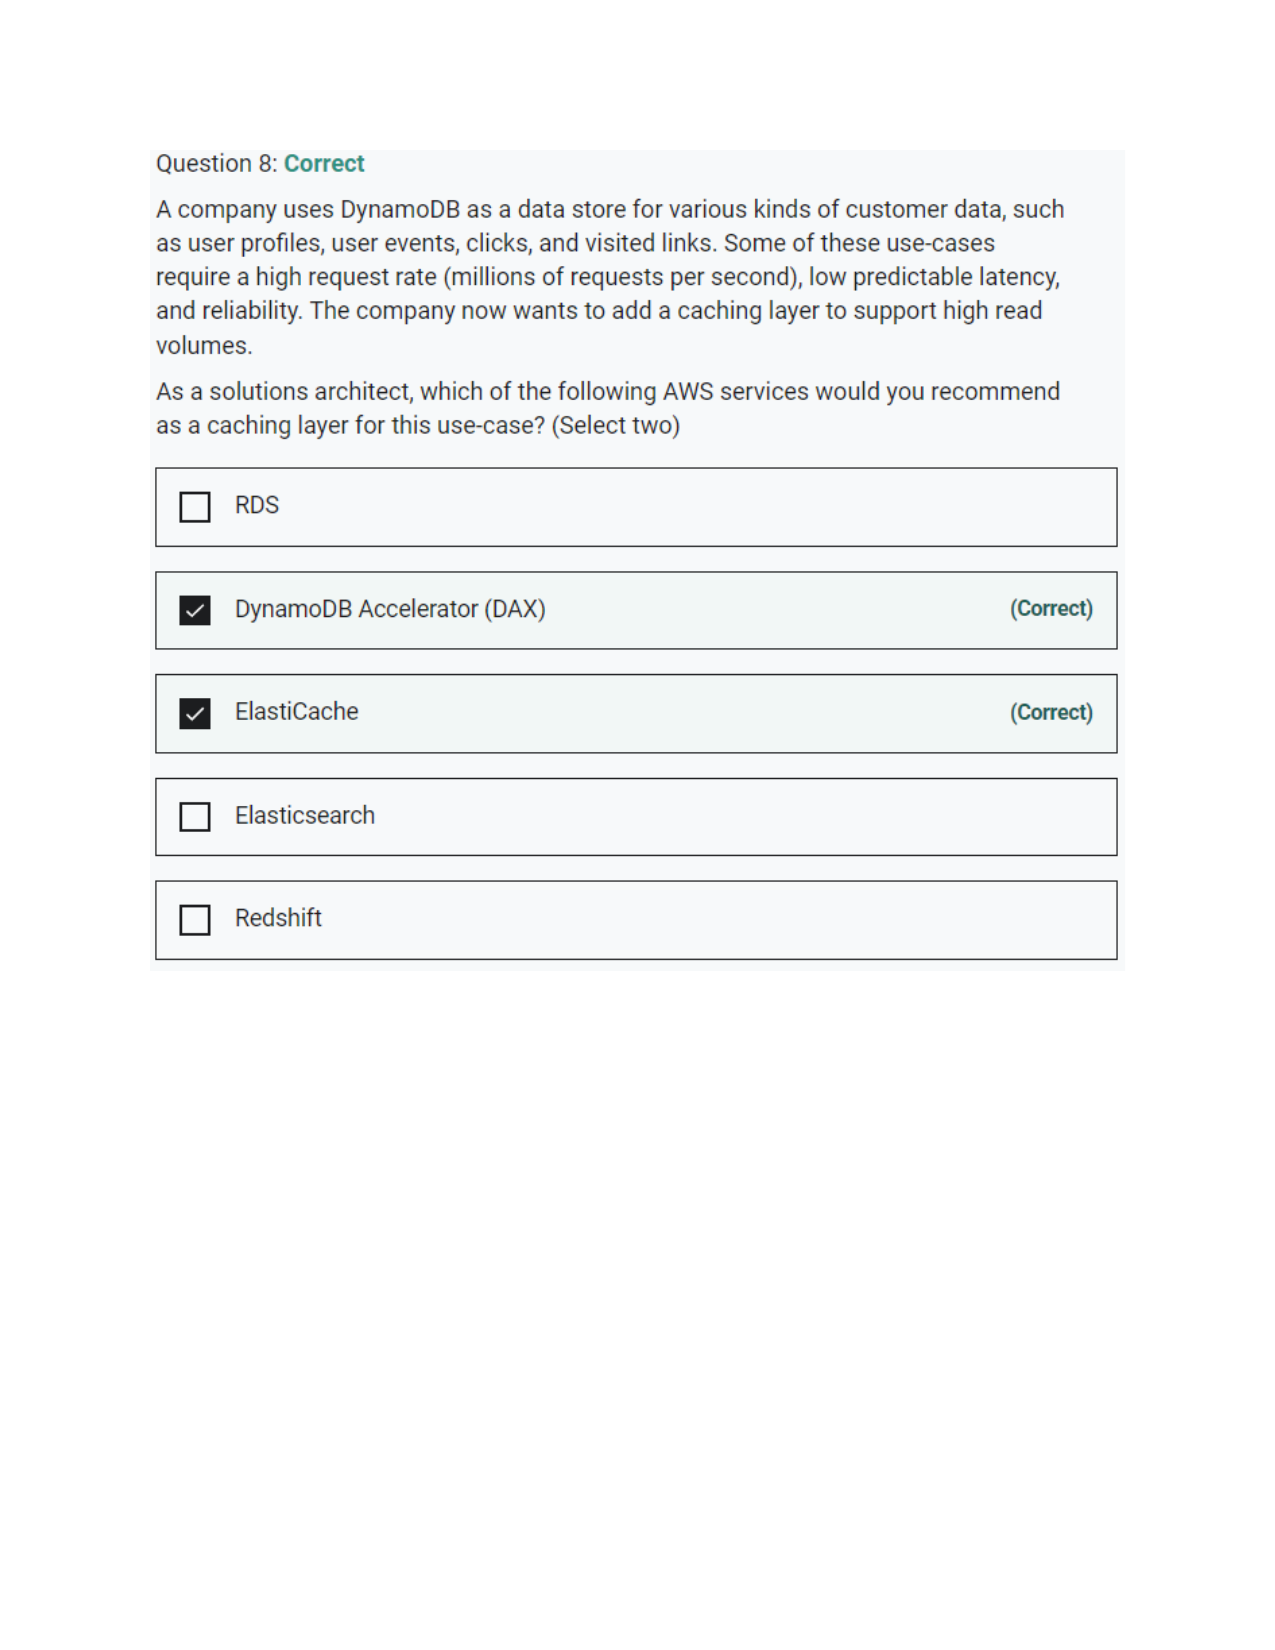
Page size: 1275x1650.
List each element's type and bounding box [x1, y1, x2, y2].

picture [150, 150, 1125, 971]
